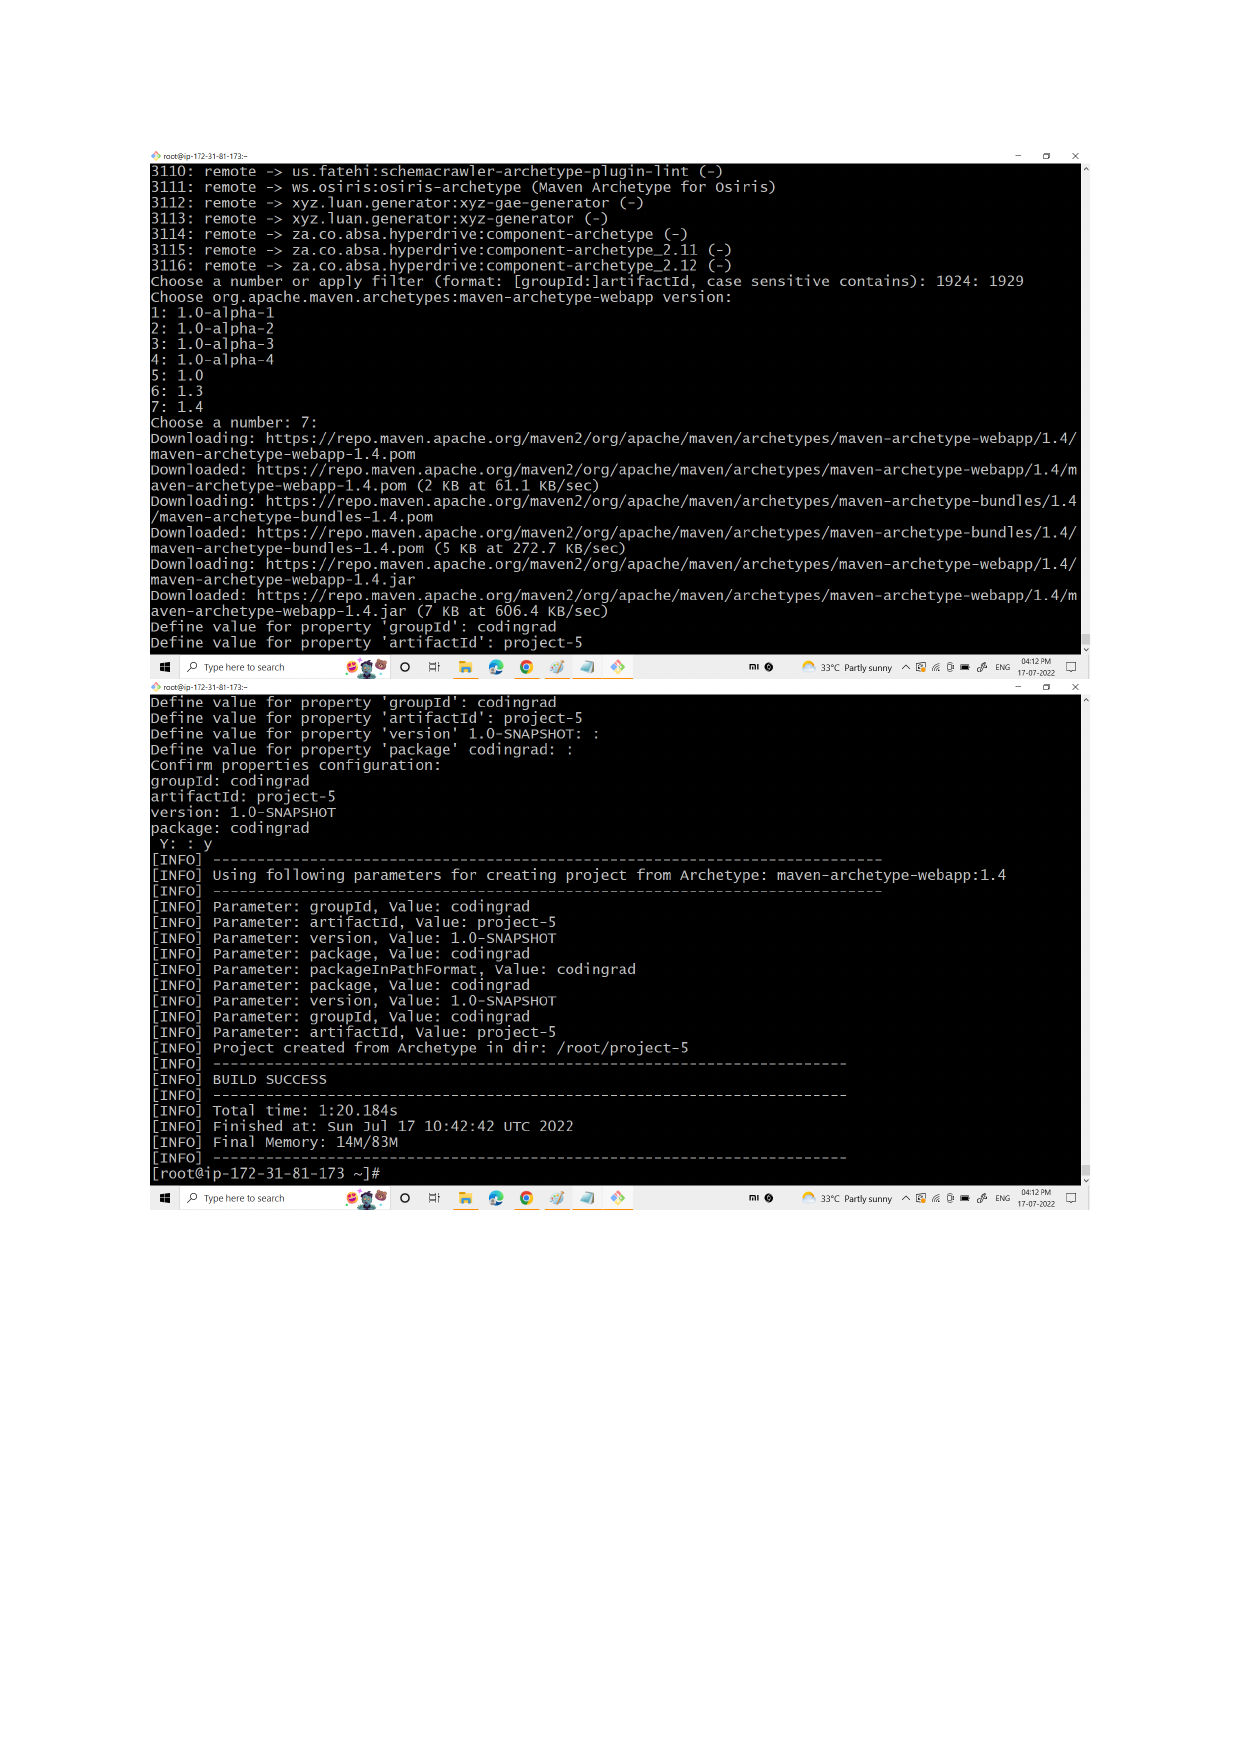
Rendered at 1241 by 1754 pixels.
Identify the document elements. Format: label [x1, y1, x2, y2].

picture [150, 681, 1091, 1210]
picture [150, 150, 1091, 679]
